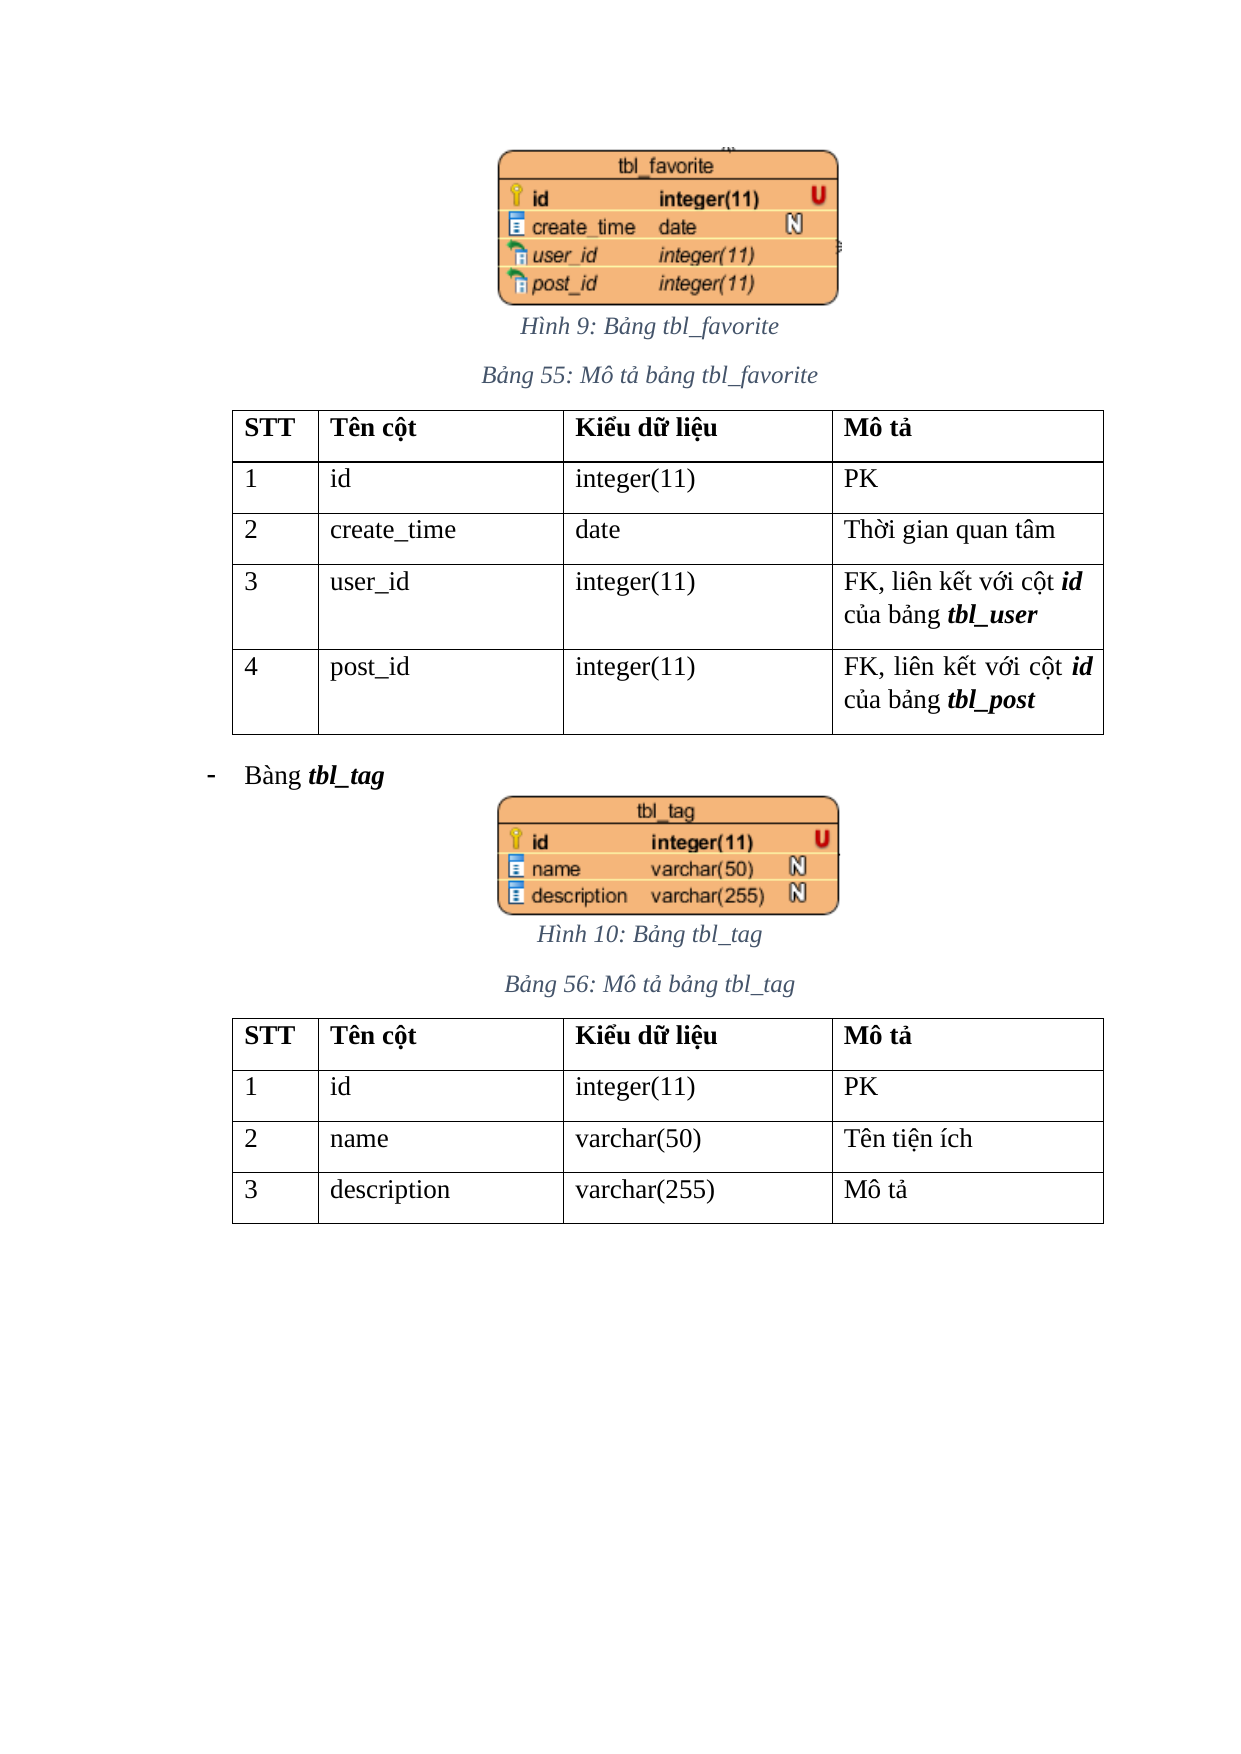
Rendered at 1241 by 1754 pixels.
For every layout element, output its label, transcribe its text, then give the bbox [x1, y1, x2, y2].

table_cell id [319, 463, 563, 513]
table_header Kiểu dữ liệu [564, 411, 832, 461]
table_cell Tên tiện ích [833, 1122, 1103, 1172]
table_cell Thời gian quan tâm [833, 514, 1103, 564]
table_cell PK [833, 1071, 1103, 1121]
picture [495, 147, 842, 309]
table_cell varchar(255) [564, 1173, 832, 1223]
text Bảng 55: Mô tả bảng tbl_favorite [207, 361, 1093, 389]
table_cell integer(11) [564, 1071, 832, 1121]
table_cell date [564, 514, 832, 564]
table_cell varchar(50) [564, 1122, 832, 1172]
table_cell 3 [233, 565, 318, 649]
table_header STT [233, 1019, 318, 1069]
table_cell name [319, 1122, 563, 1172]
table_cell 2 [233, 1122, 318, 1172]
text Bảng 56: Mô tả bảng tbl_tag [207, 969, 1093, 997]
table_cell integer(11) [564, 650, 832, 733]
table_cell 1 [233, 463, 318, 513]
table_cell 4 [233, 650, 318, 733]
table_header Mô tả [833, 411, 1103, 461]
table_cell id [319, 1071, 563, 1121]
table_cell 2 [233, 514, 318, 564]
table_header STT [233, 411, 318, 461]
table_cell integer(11) [564, 463, 832, 513]
text Hình 10: Bảng tbl_tag [207, 919, 1093, 948]
table_cell post_id [319, 650, 563, 733]
table_header Mô tả [833, 1019, 1103, 1069]
table_header Tên cột [319, 411, 563, 461]
table_cell 3 [233, 1173, 318, 1223]
table_cell FK, liên kết với cột id của bảng tbl_post [833, 650, 1103, 733]
table_cell FK, liên kết với cột id của bảng tbl_user [833, 565, 1103, 649]
table_cell create_time [319, 514, 563, 564]
table_cell Mô tả [833, 1173, 1103, 1223]
table_header Tên cột [319, 1019, 563, 1069]
table_header Kiểu dữ liệu [564, 1019, 832, 1069]
picture [496, 793, 841, 917]
table_cell PK [833, 463, 1103, 513]
table_cell description [319, 1173, 563, 1223]
table_cell integer(11) [564, 565, 832, 649]
table_cell 1 [233, 1071, 318, 1121]
list Bàng tbl_tag [207, 759, 1093, 791]
table_cell user_id [319, 565, 563, 649]
text Hình 9: Bảng tbl_favorite [207, 311, 1093, 340]
